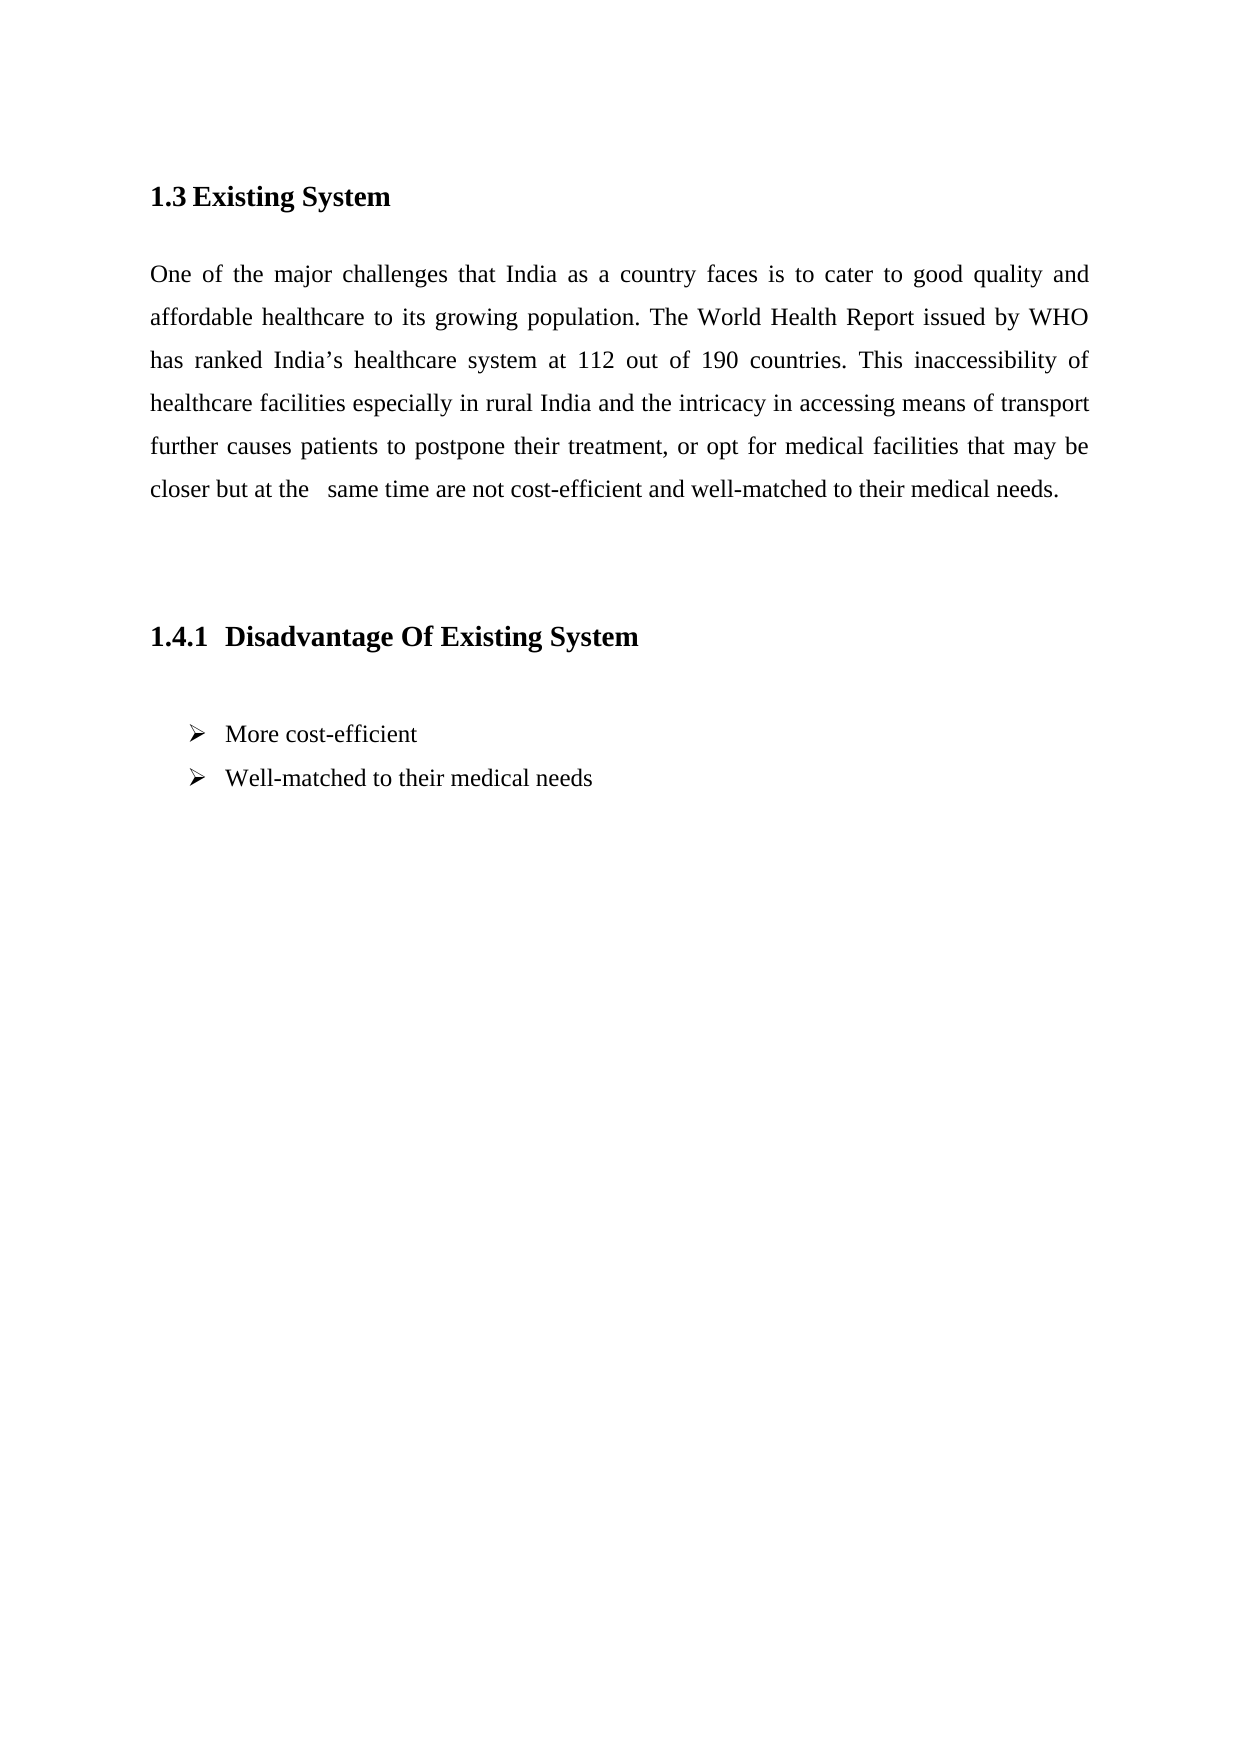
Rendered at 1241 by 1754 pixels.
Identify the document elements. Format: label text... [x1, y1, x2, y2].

list More cost-efficient [187, 719, 1090, 748]
list Disadvantage Of Existing System [150, 619, 1090, 652]
list Well-matched to their medical needs [187, 763, 1090, 791]
text One of the major challenges that India as a country faces is to cater to good quality and affordable healthcare to its growing population. The World Health Report issued by WHO has ranked India’s healthcare system at 112 out of 190 countries. This inaccessibility of healthcare facilities especially in rural India and the intricacy in accessing means of transport further causes patients to postpone their treatment, or opt for medical facilities that may be closer but at the same time are not cost-efficient and well-matched to their medical needs. [150, 259, 1090, 503]
list Existing System [150, 179, 1090, 213]
